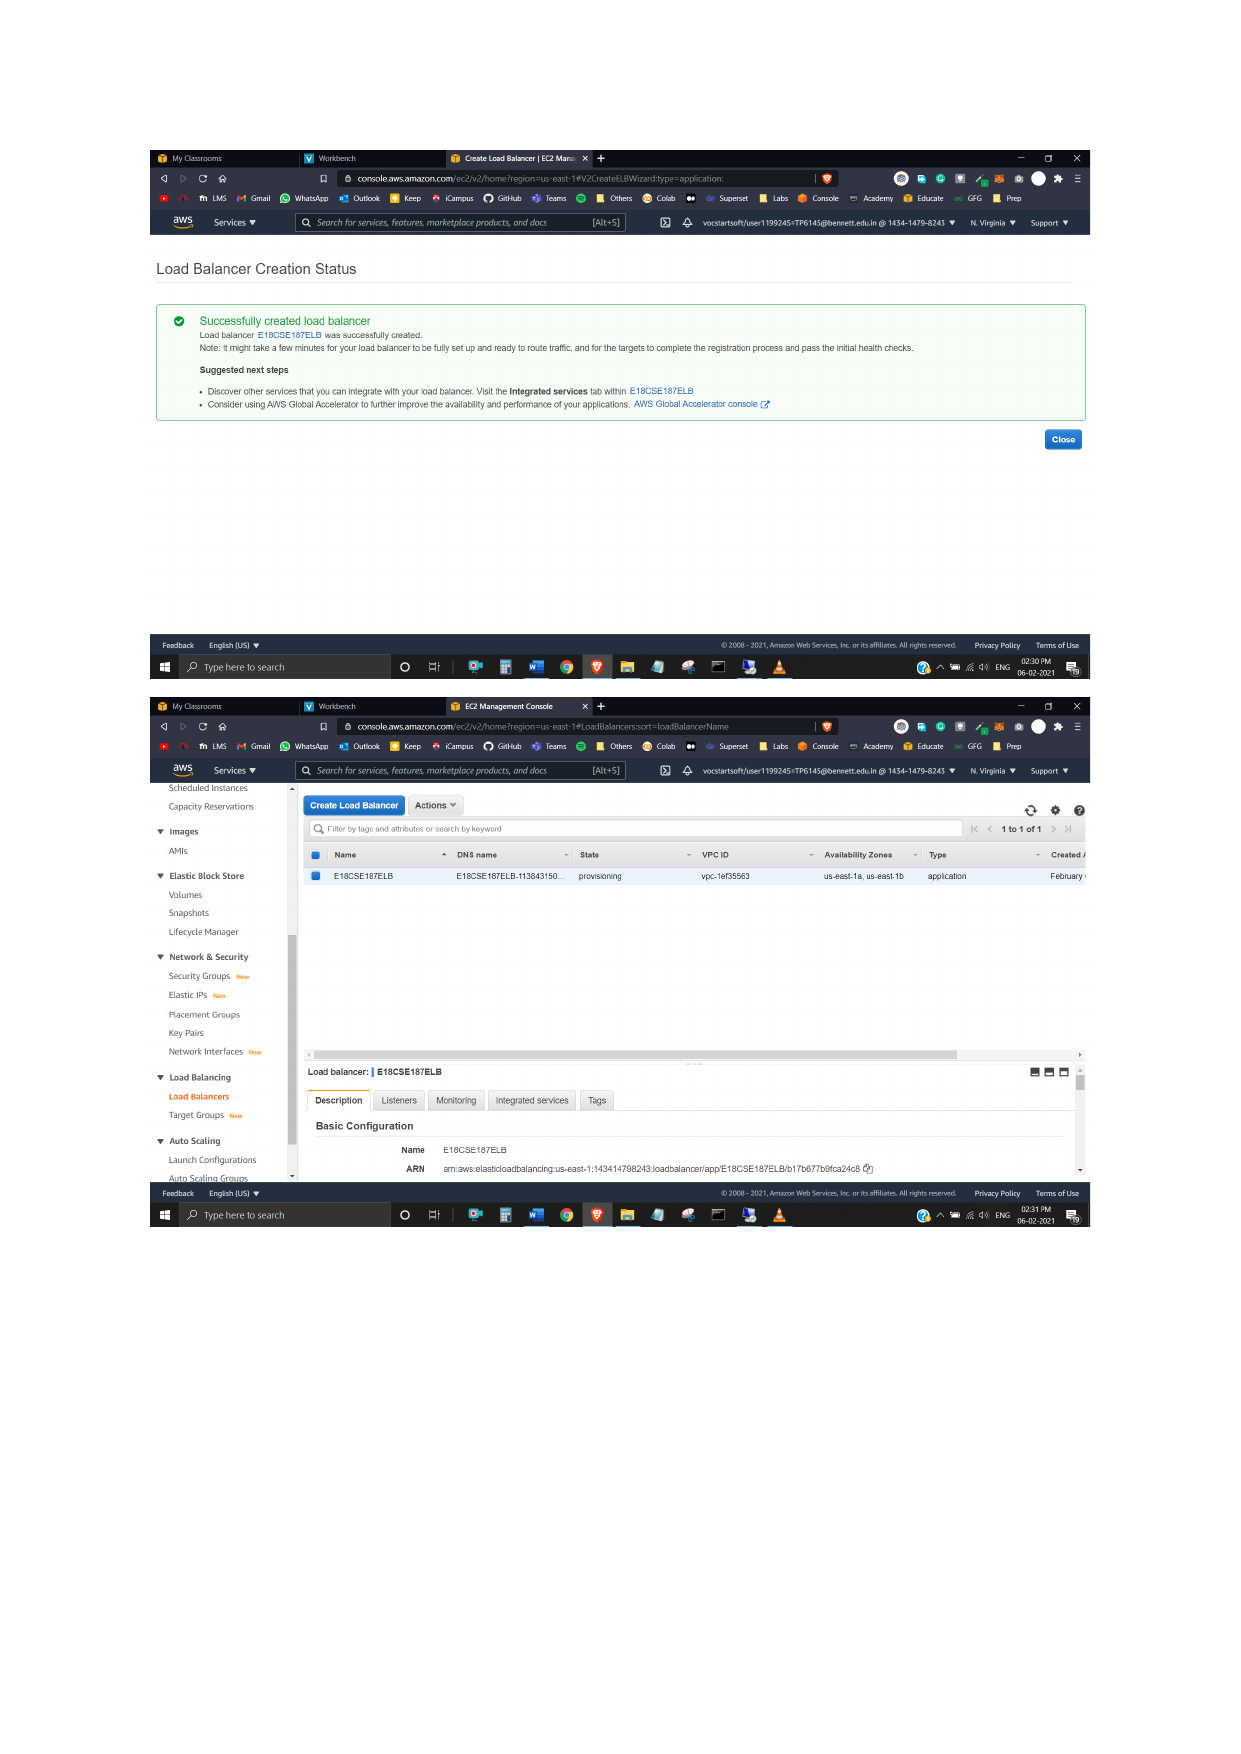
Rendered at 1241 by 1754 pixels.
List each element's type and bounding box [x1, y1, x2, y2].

picture [150, 697, 1091, 1227]
picture [150, 150, 1091, 679]
